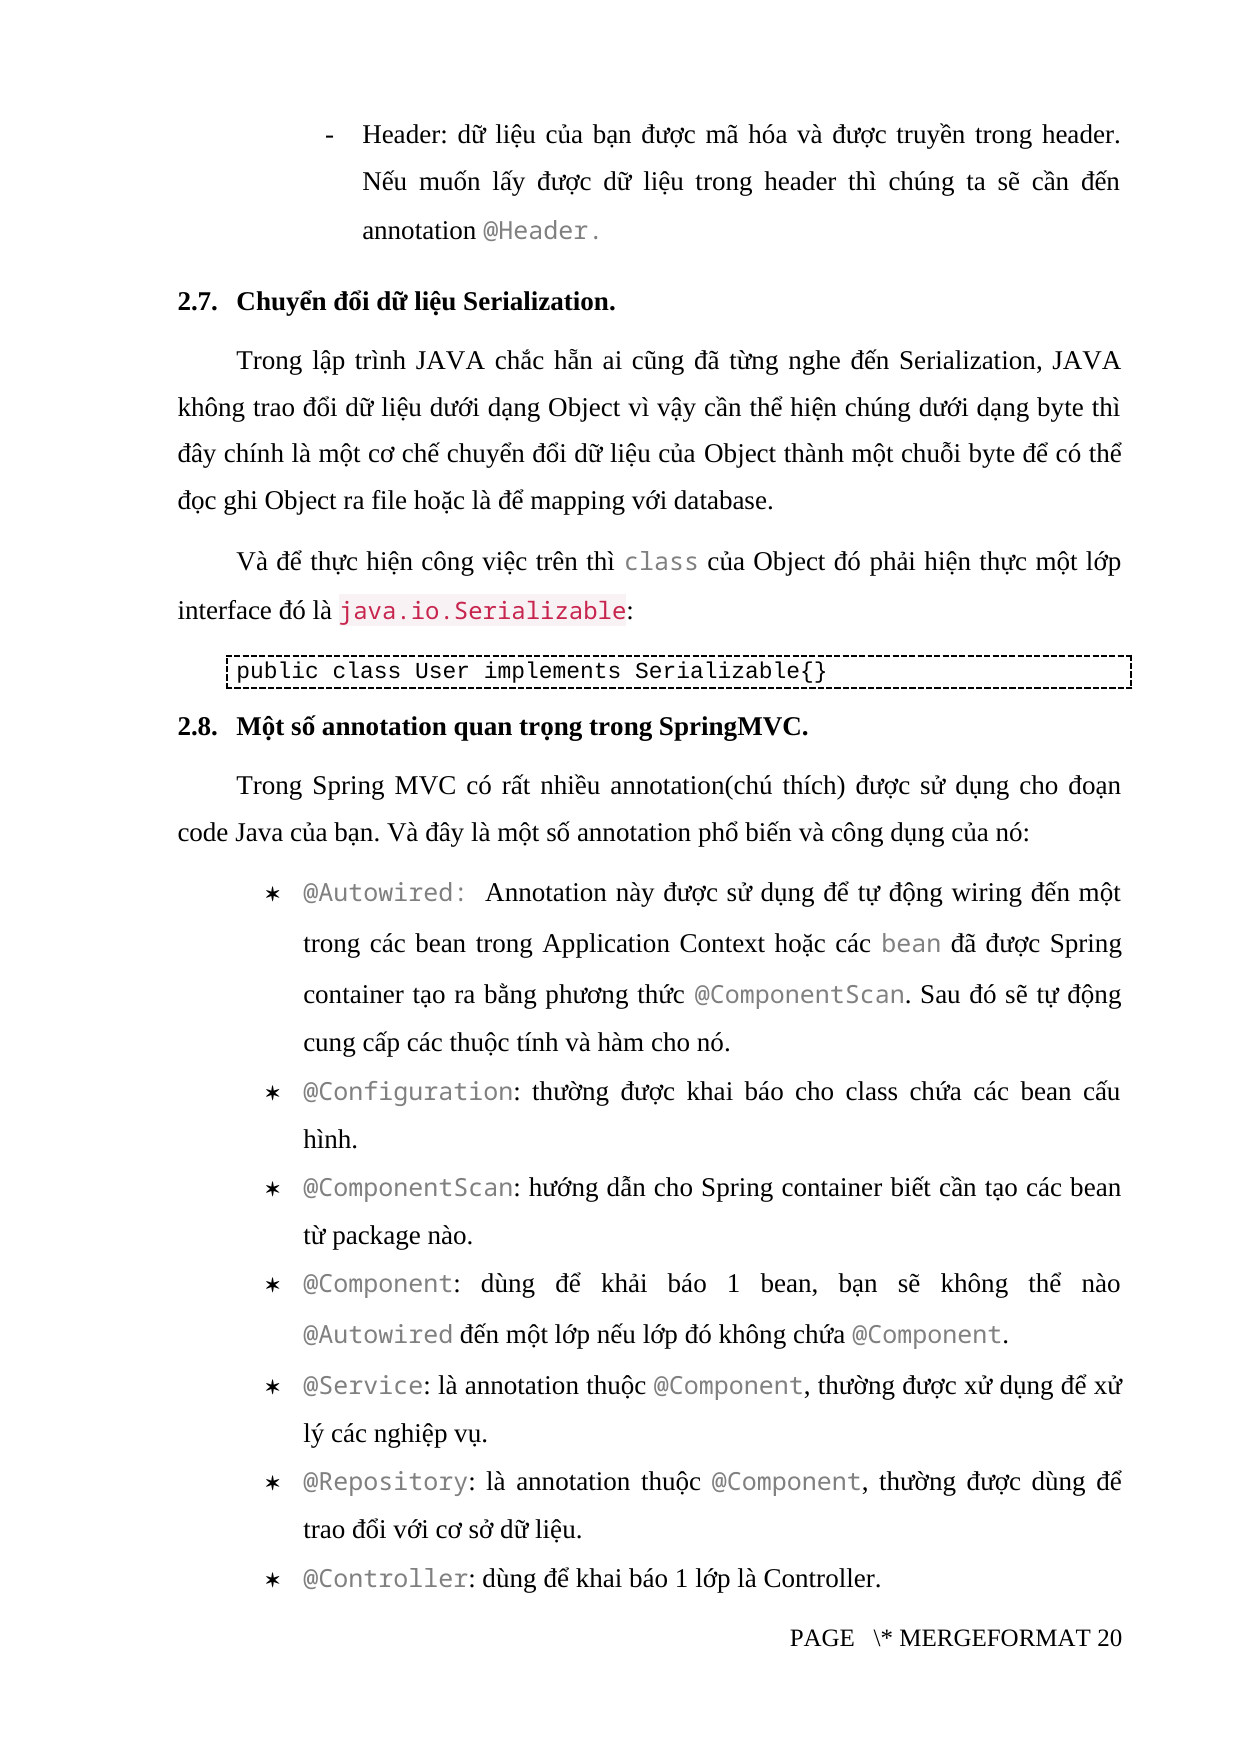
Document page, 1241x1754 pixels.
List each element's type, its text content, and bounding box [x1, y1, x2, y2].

text Trong Spring MVC có rất nhiều annotation(chú thích) được sử dụng cho đoạn code Java của bạn. Và đây là một số annotation phổ biến và công dụng của nó: [177, 769, 1122, 847]
list @Autowired: Annotation này được sử dụng để tự động wiring đến một trong các bean trong Application Context hoặc các bean đã được Spring container tạo ra bằng phương thức @ComponentScan. Sau đó sẽ tự động cung cấp các thuộc tính và hàm cho nó. [266, 875, 1122, 1058]
list @Configuration: thường được khai báo cho class chứa các bean cấu hình. [266, 1073, 1122, 1154]
text Trong lập trình JAVA chắc hẵn ai cũng đã từng nghe đến Serialization, JAVA không trao đổi dữ liệu dưới dạng Object vì vậy cần thể hiện chúng dưới dạng byte thì đây chính là một cơ chế chuyển đổi dữ liệu của Object thành một chuỗi byte để có thể đọc ghi Object ra file hoặc là để mapping với database. [177, 344, 1122, 515]
text Và để thực hiện công việc trên thì class của Object đó phải hiện thực một lớp interface đó là java.io.Serializable: [177, 543, 1122, 626]
text public class User implements Serializable{} [226, 655, 1132, 689]
list @ComponentScan: hướng dẫn cho Spring container biết cần tạo các bean từ package nào. [266, 1169, 1122, 1250]
subtitle Một số annotation quan trọng trong SpringMVC. [177, 710, 1122, 741]
list Header: dữ liệu của bạn được mã hóa và được truyền trong header. Nếu muốn lấy được dữ liệu trong header thì chúng ta sẽ cần đến annotation @Header. [325, 118, 1122, 247]
list @Component: dùng để khải báo 1 bean, bạn sẽ không thể nào @Autowired đến một lớp nếu lớp đó không chứa @Component. [266, 1266, 1122, 1351]
list @Controller: dùng để khai báo 1 lớp là Controller. [266, 1560, 1122, 1594]
list @Repository: là annotation thuộc @Component, thường được dùng để trao đổi với cơ sở dữ liệu. [266, 1464, 1122, 1545]
subtitle Chuyển đổi dữ liệu Serialization. [177, 285, 1122, 316]
list @Service: là annotation thuộc @Component, thường được xử dụng để xử lý các nghiệp vụ. [266, 1368, 1122, 1448]
